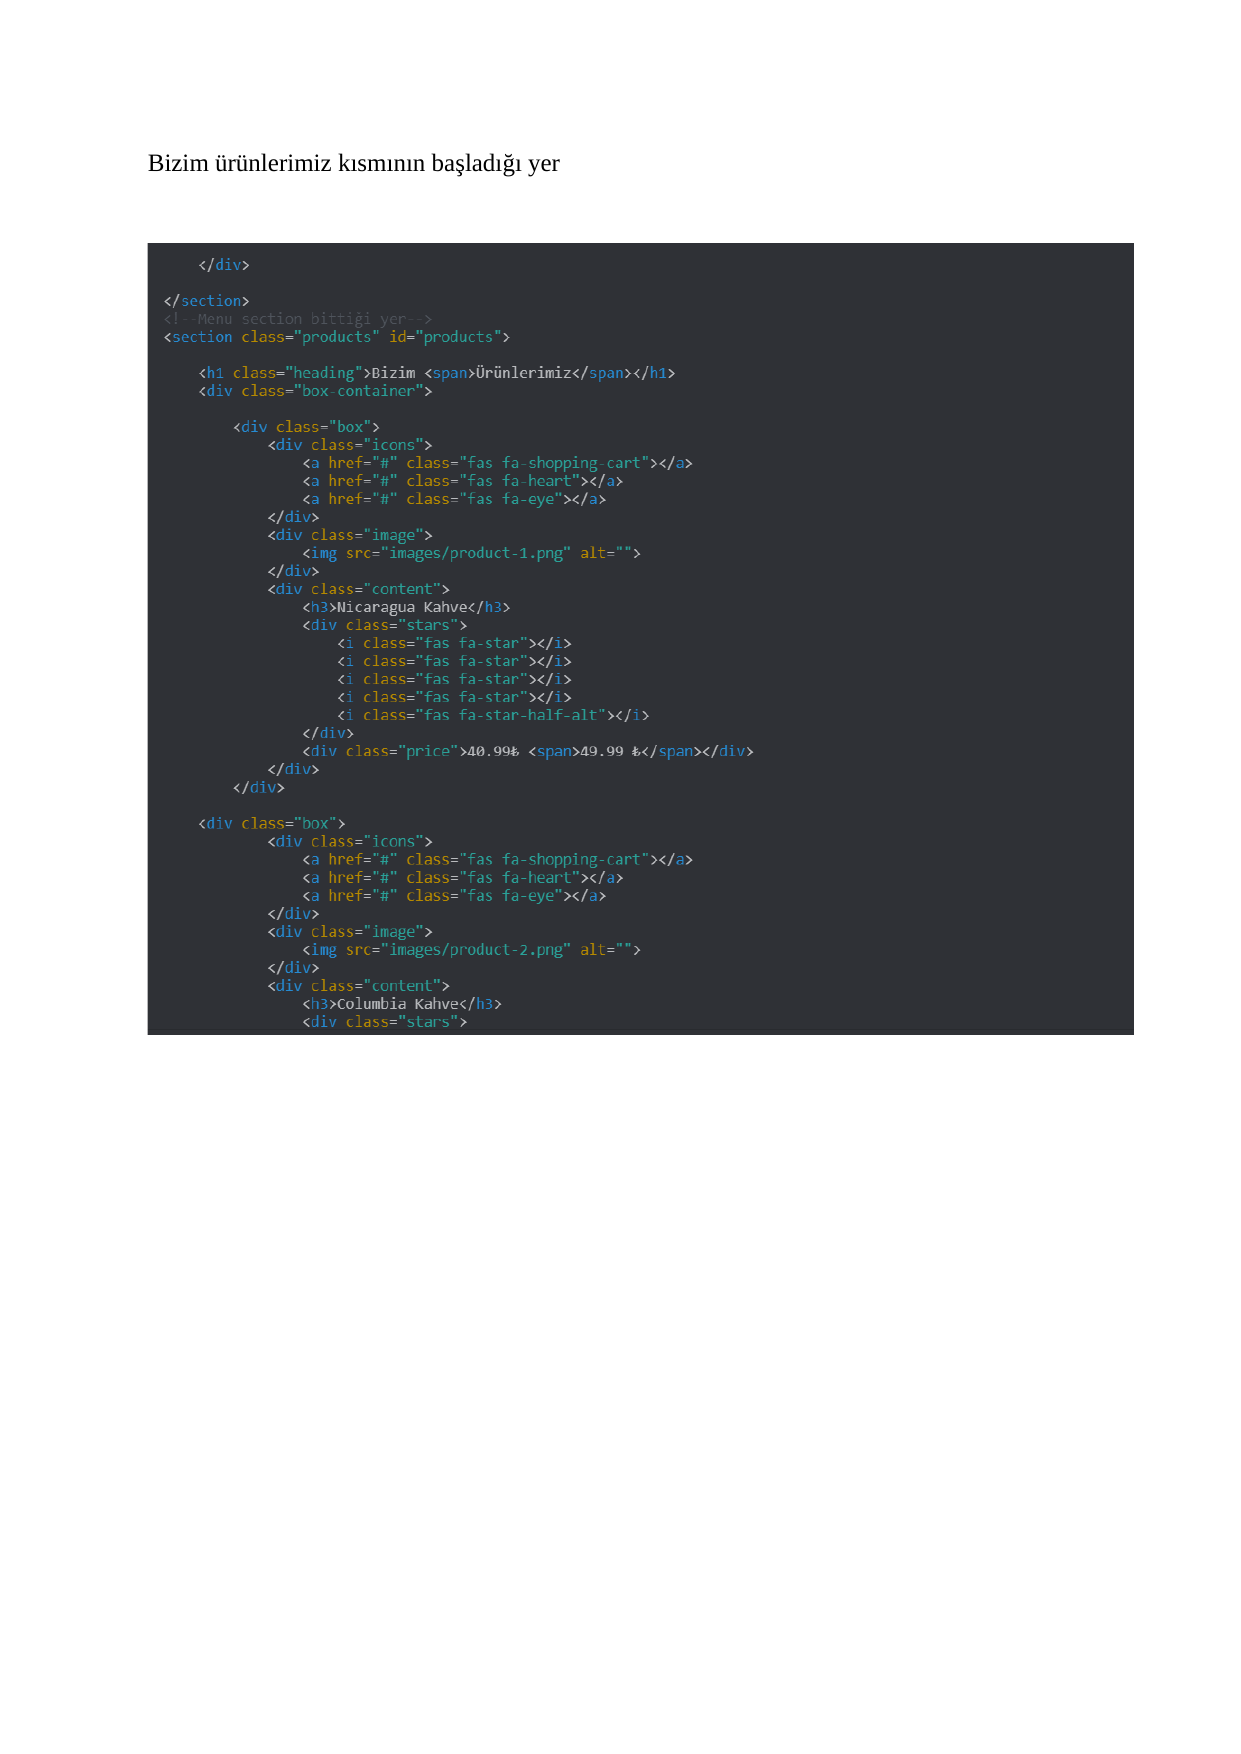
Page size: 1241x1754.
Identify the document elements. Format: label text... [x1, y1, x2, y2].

picture [147, 243, 1134, 1035]
text Bizim ürünlerimiz kısmının başladığı yer [148, 148, 1093, 176]
